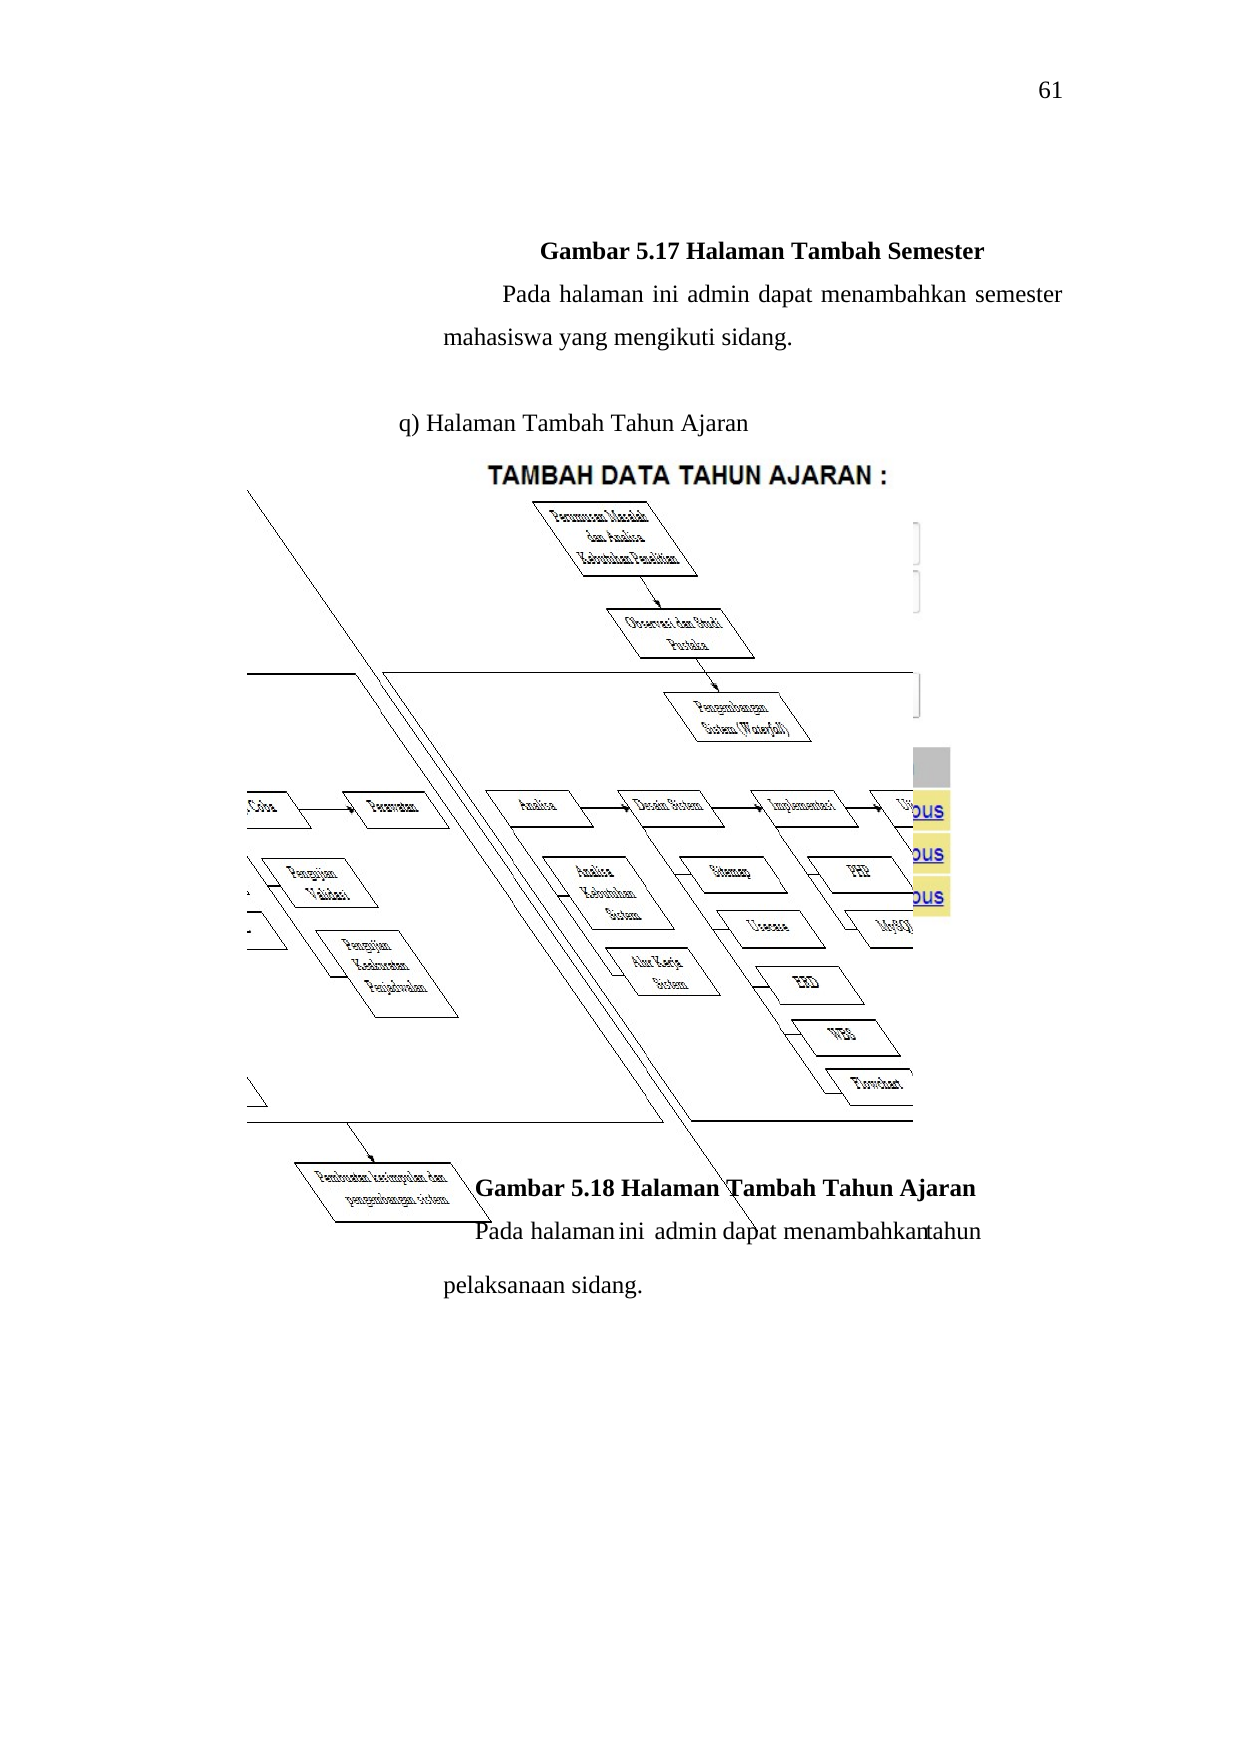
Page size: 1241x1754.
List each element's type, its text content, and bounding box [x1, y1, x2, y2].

text q) Halaman Tambah Tahun Ajaran [399, 408, 1063, 437]
picture [247, 439, 966, 1232]
subtitle Gambar 5.17 Halaman Tambah Semester [539, 236, 1063, 265]
text pelaksanaan sidang. [443, 1270, 1063, 1299]
text Pada halaman ini admin dapat menambahkan semester mahasiswa yang mengikuti sidang. [443, 279, 1063, 351]
